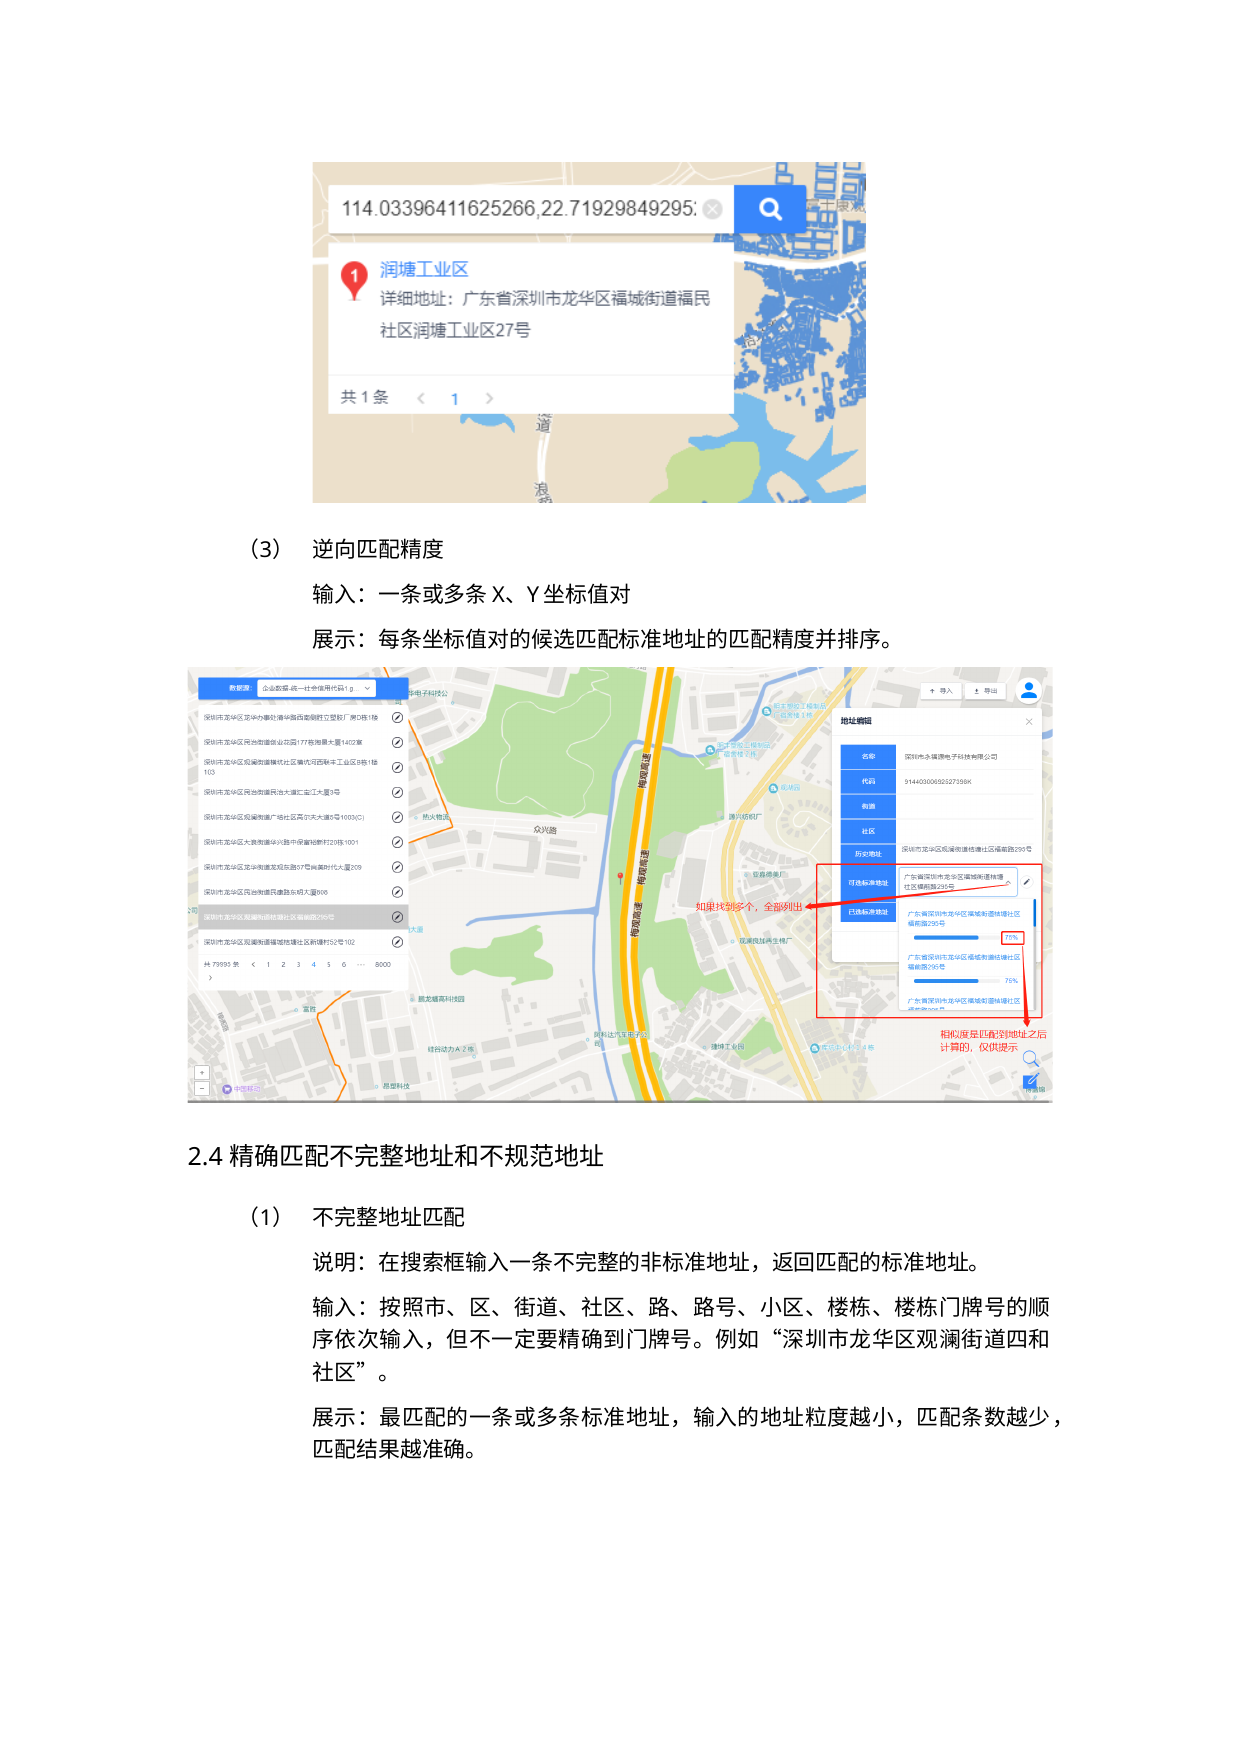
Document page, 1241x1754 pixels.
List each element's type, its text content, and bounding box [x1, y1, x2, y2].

list 展示：最匹配的一条或多条标准地址，输入的地址粒度越小，匹配条数越少，匹配结果越准确。 [312, 1399, 1053, 1464]
list 输入：按照市、区、街道、社区、路、路号、小区、楼栋、楼栋门牌号的顺序依次输入，但不一定要精确到门牌号。例如“深圳市龙华区观澜街道四和社区”。 [312, 1289, 1053, 1387]
list 输入：一条或多条X、Y坐标值对 [312, 577, 1053, 609]
list 展示：每条坐标值对的候选匹配标准地址的匹配精度并排序。 [312, 622, 1053, 654]
list 不完整地址匹配 [237, 1199, 1053, 1232]
list 说明：在搜索框输入一条不完整的非标准地址，返回匹配的标准地址。 [312, 1244, 1053, 1277]
picture [187, 667, 1053, 1103]
text 2.4 精确匹配不完整地址和不规范地址 [187, 1122, 1053, 1187]
list 逆向匹配精度 [237, 532, 1053, 564]
picture [312, 162, 866, 503]
